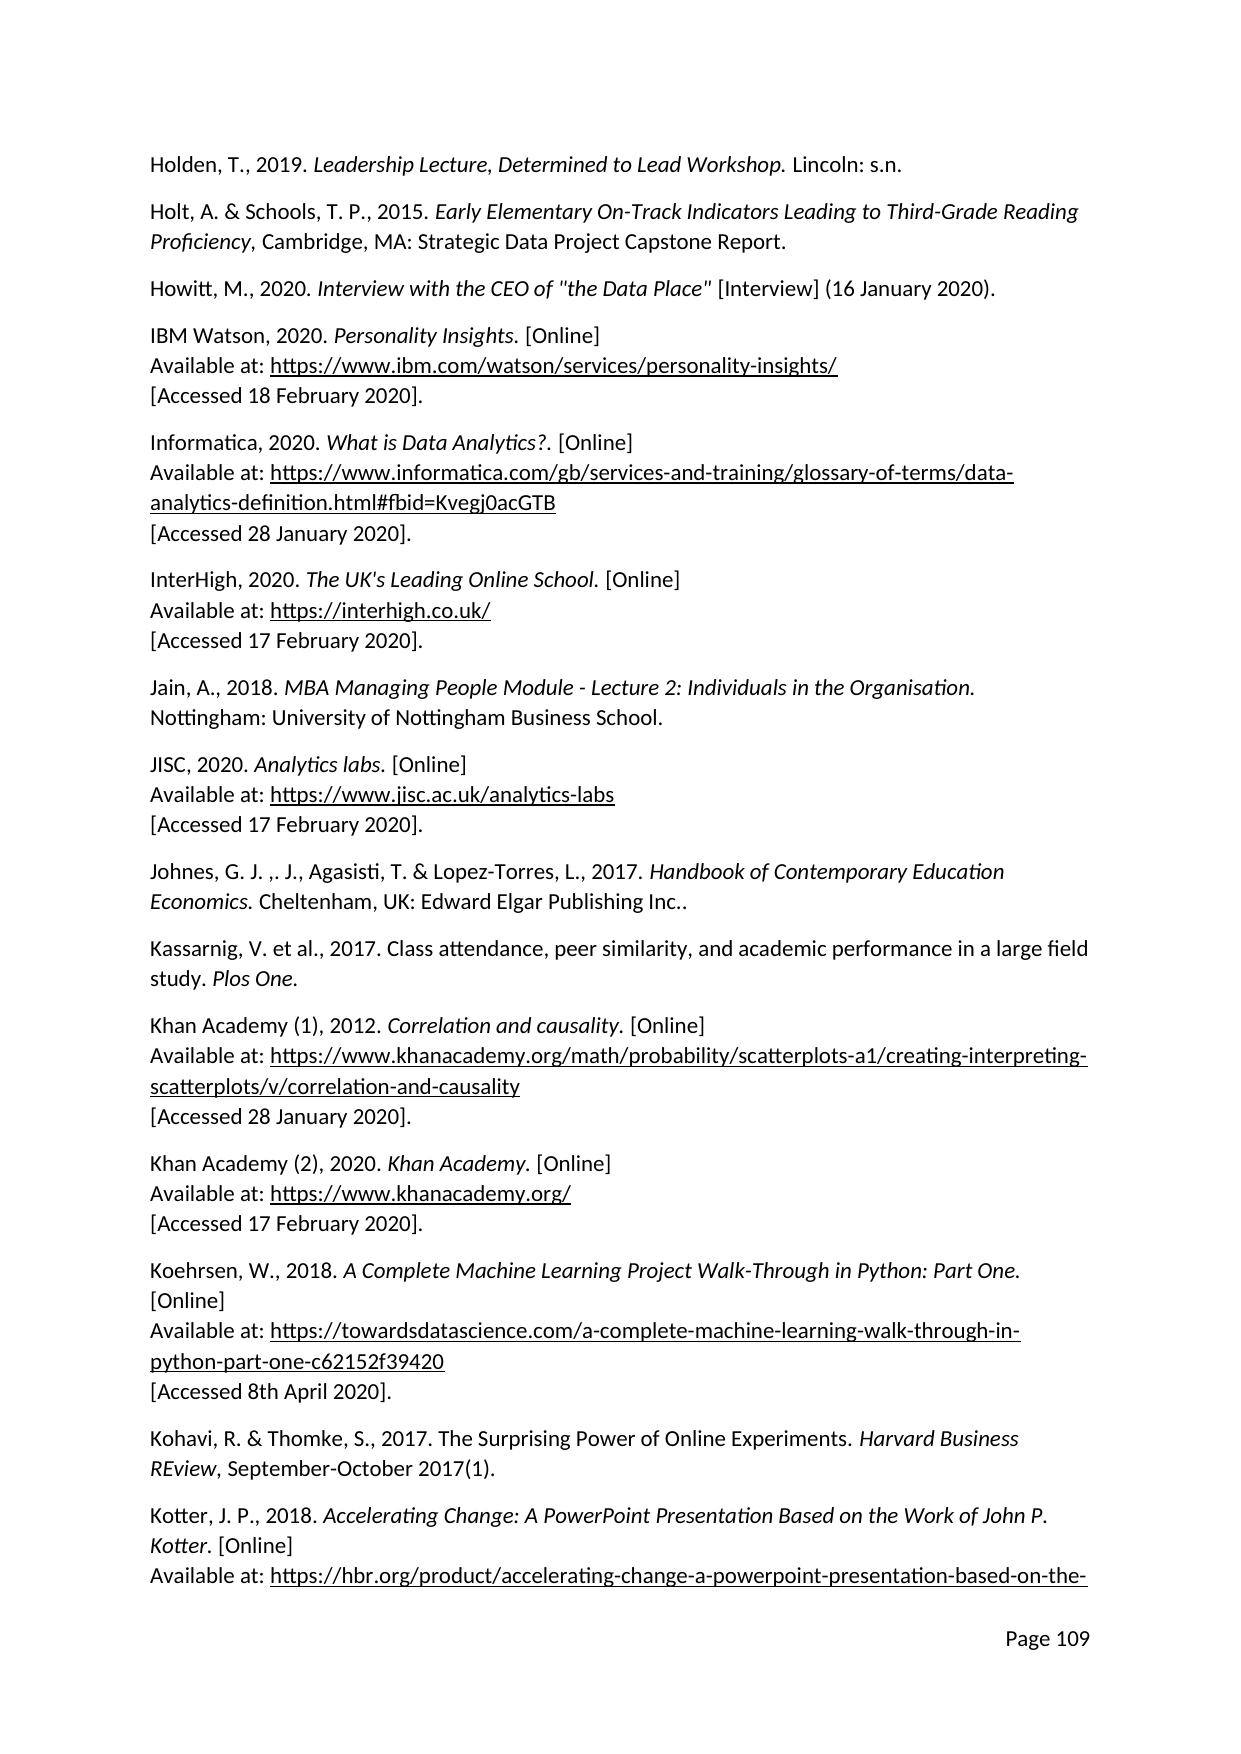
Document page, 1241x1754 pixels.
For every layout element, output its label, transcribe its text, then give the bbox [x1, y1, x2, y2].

text JISC, 2020. Analytics labs. [Online] Available at: https://www.jisc.ac.uk/analytics-labs [Accessed 17 February 2020]. [150, 750, 1090, 838]
text Holt, A. & Schools, T. P., 2015. Early Elementary On-Track Indicators Leading to Third-Grade Reading Proficiency, Cambridge, MA: Strategic Data Project Capstone Report. [150, 197, 1090, 255]
text Khan Academy (1), 2012. Correlation and causality. [Online] Available at: https://www.khanacademy.org/math/probability/scatterplots-a1/creating-interpreting-scatterplots/v/correlation-and-causality [Accessed 28 January 2020]. [150, 1011, 1090, 1130]
text Informatica, 2020. What is Data Analytics?. [Online] Available at: https://www.informatica.com/gb/services-and-training/glossary-of-terms/data-analytics-definition.html#fbid=Kvegj0acGTB [Accessed 28 January 2020]. [150, 428, 1090, 547]
text Holden, T., 2019. Leadership Lecture, Determined to Lead Workshop. Lincoln: s.n. [150, 150, 1090, 178]
text InterHigh, 2020. The UK's Leading Online School. [Online] Available at: https://interhigh.co.uk/ [Accessed 17 February 2020]. [150, 566, 1090, 654]
text IBM Watson, 2020. Personality Insights. [Online] Available at: https://www.ibm.com/watson/services/personality-insights/ [Accessed 18 February 2020]. [150, 321, 1090, 409]
text Howitt, M., 2020. Interview with the CEO of "the Data Place" [Interview] (16 January 2020). [150, 274, 1090, 302]
text Kassarnig, V. et al., 2017. Class attendance, peer similarity, and academic performance in a large field study. Plos One. [150, 934, 1090, 993]
text Johnes, G. J. ,. J., Agasisti, T. & Lopez-Torres, L., 2017. Handbook of Contemporary Education Economics. Cheltenham, UK: Edward Elgar Publishing Inc.. [150, 857, 1090, 916]
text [150, 1501, 1090, 1589]
text Koehrsen, W., 2018. A Complete Machine Learning Project Walk-Through in Python: Part One. [Online] Available at: https://towardsdatascience.com/a-complete-machine-learning-walk-through-in-python-part-one-c62152f39420 [Accessed 8th April 2020]. [150, 1256, 1090, 1405]
text Jain, A., 2018. MBA Managing People Module - Lecture 2: Individuals in the Organisation. Nottingham: University of Nottingham Business School. [150, 673, 1090, 731]
text Khan Academy (2), 2020. Khan Academy. [Online] Available at: https://www.khanacademy.org/ [Accessed 17 February 2020]. [150, 1149, 1090, 1237]
text Kohavi, R. & Thomke, S., 2017. The Surprising Power of Online Experiments. Harvard Business REview, September-October 2017(1). [150, 1424, 1090, 1482]
